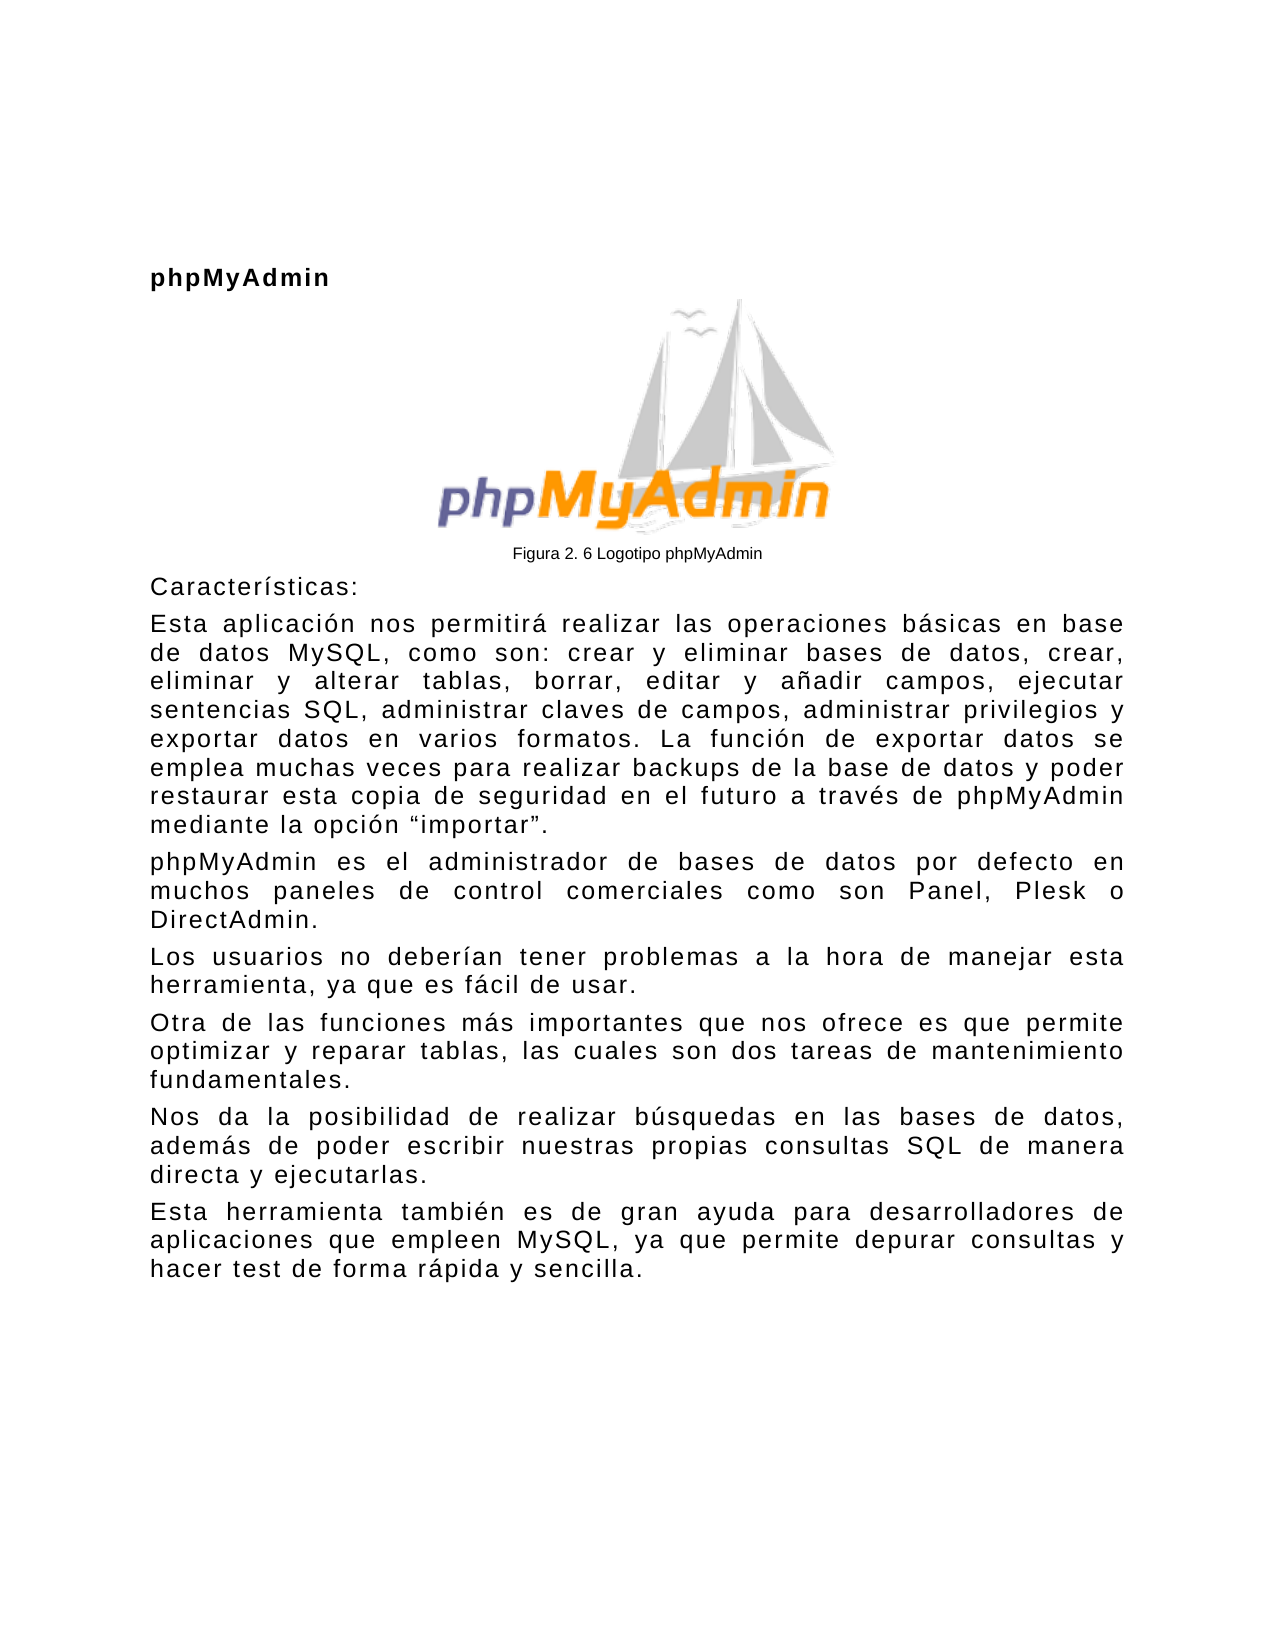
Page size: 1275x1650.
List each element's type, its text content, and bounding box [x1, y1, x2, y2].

text phpMyAdmin es el administrador de bases de datos por defecto en muchos paneles de control comerciales como son Panel, Plesk o DirectAdmin. [150, 847, 1125, 933]
text Esta aplicación nos permitirá realizar las operaciones básicas en base de datos MySQL, como son: crear y eliminar bases de datos, crear, eliminar y alterar tablas, borrar, editar y añadir campos, ejecutar sentencias SQL, administrar claves de campos, administrar privilegios y exportar datos en varios formatos. La función de exportar datos se emplea muchas veces para realizar backups de la base de datos y poder restaurar esta copia de seguridad en el futuro a través de phpMyAdmin mediante la opción “importar”. [150, 609, 1125, 839]
text Los usuarios no deberían tener problemas a la hora de manejar esta herramienta, ya que es fácil de usar. [150, 942, 1125, 999]
text Esta herramienta también es de gran ayuda para desarrolladores de aplicaciones que empleen MySQL, ya que permite depurar consultas y hacer test de forma rápida y sencilla. [150, 1197, 1125, 1283]
text phpMyAdmin [150, 262, 1125, 291]
picture [437, 299, 838, 536]
text Características: [150, 572, 1125, 600]
text Otra de las funciones más importantes que nos ofrece es que permite optimizar y reparar tablas, las cuales son dos tareas de mantenimiento fundamentales. [150, 1007, 1125, 1094]
text Figura 2. 6 Logotipo phpMyAdmin [150, 544, 1125, 563]
text Nos da la posibilidad de realizar búsquedas en las bases de datos, además de poder escribir nuestras propias consultas SQL de manera directa y ejecutarlas. [150, 1102, 1125, 1188]
